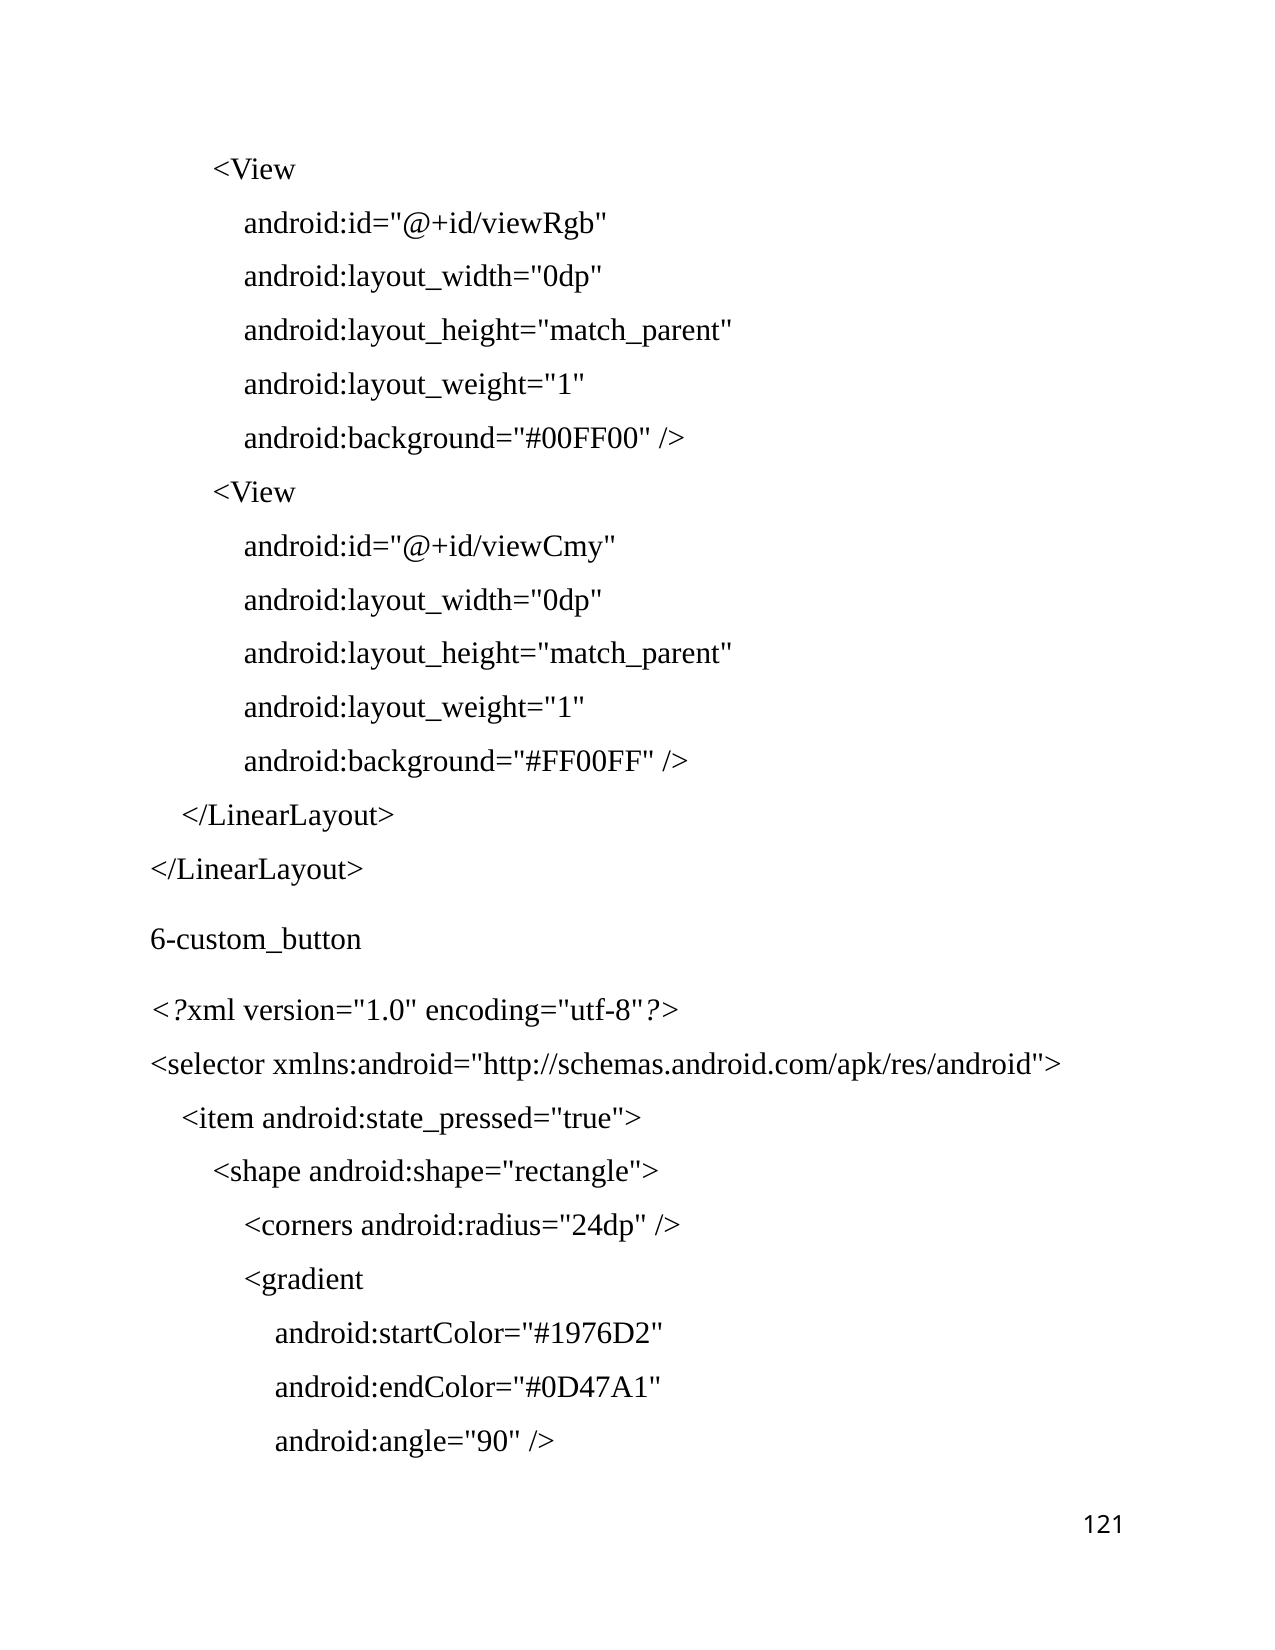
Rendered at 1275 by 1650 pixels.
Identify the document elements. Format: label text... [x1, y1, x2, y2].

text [150, 150, 1125, 886]
text 6-custom_button [150, 921, 1125, 957]
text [150, 991, 1125, 1458]
